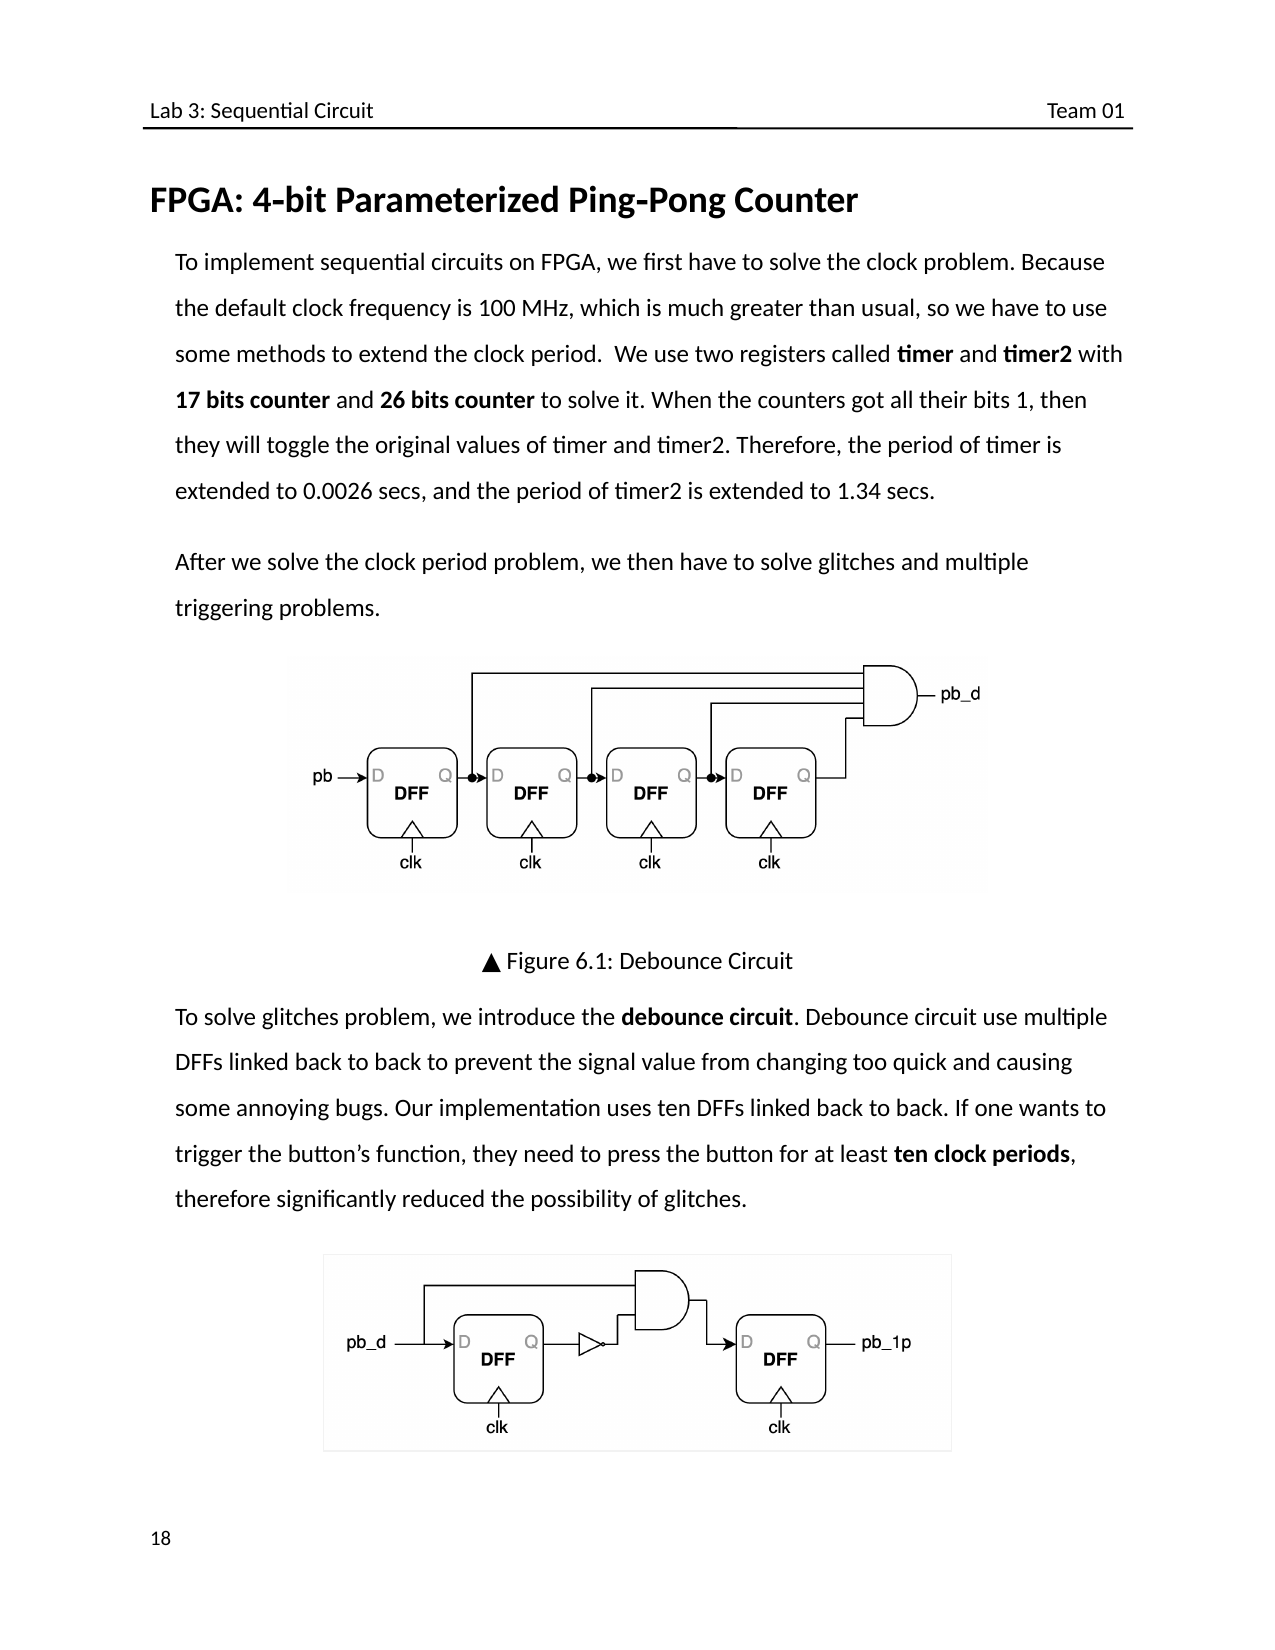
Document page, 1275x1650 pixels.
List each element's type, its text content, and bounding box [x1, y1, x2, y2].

picture [286, 656, 989, 893]
text To solve glitches problem, we introduce the debounce circuit. Debounce circuit use multiple DFFs linked back to back to prevent the signal value from changing too quick and causing some annoying bugs. Our implementation uses ten DFFs linked back to back. If one wants to trigger the button’s function, they need to press the button for at least ten clock periods, therefore significantly reduced the possibility of glitches. [175, 1001, 1125, 1214]
text To implement sequential circuits on FPGA, we first have to solve the clock problem. Because the default clock frequency is 100 MHz, which is much greater than usual, so we have to use some methods to extend the clock period. We use two registers called timer and timer2 with 17 bits counter and 26 bits counter to solve it. When the counters got all their bits 1, then they will toggle the original values of timer and timer2. Therefore, the period of timer is extended to 0.0026 secs, and the period of timer2 is extended to 1.34 secs. [175, 247, 1125, 506]
picture [324, 1255, 951, 1450]
text After we solve the clock period problem, we then have to solve glitches and multiple triggering problems. [175, 546, 1125, 622]
subtitle FPGA: 4‑bit Parameterized Ping‑Pong Counter [150, 175, 1125, 222]
